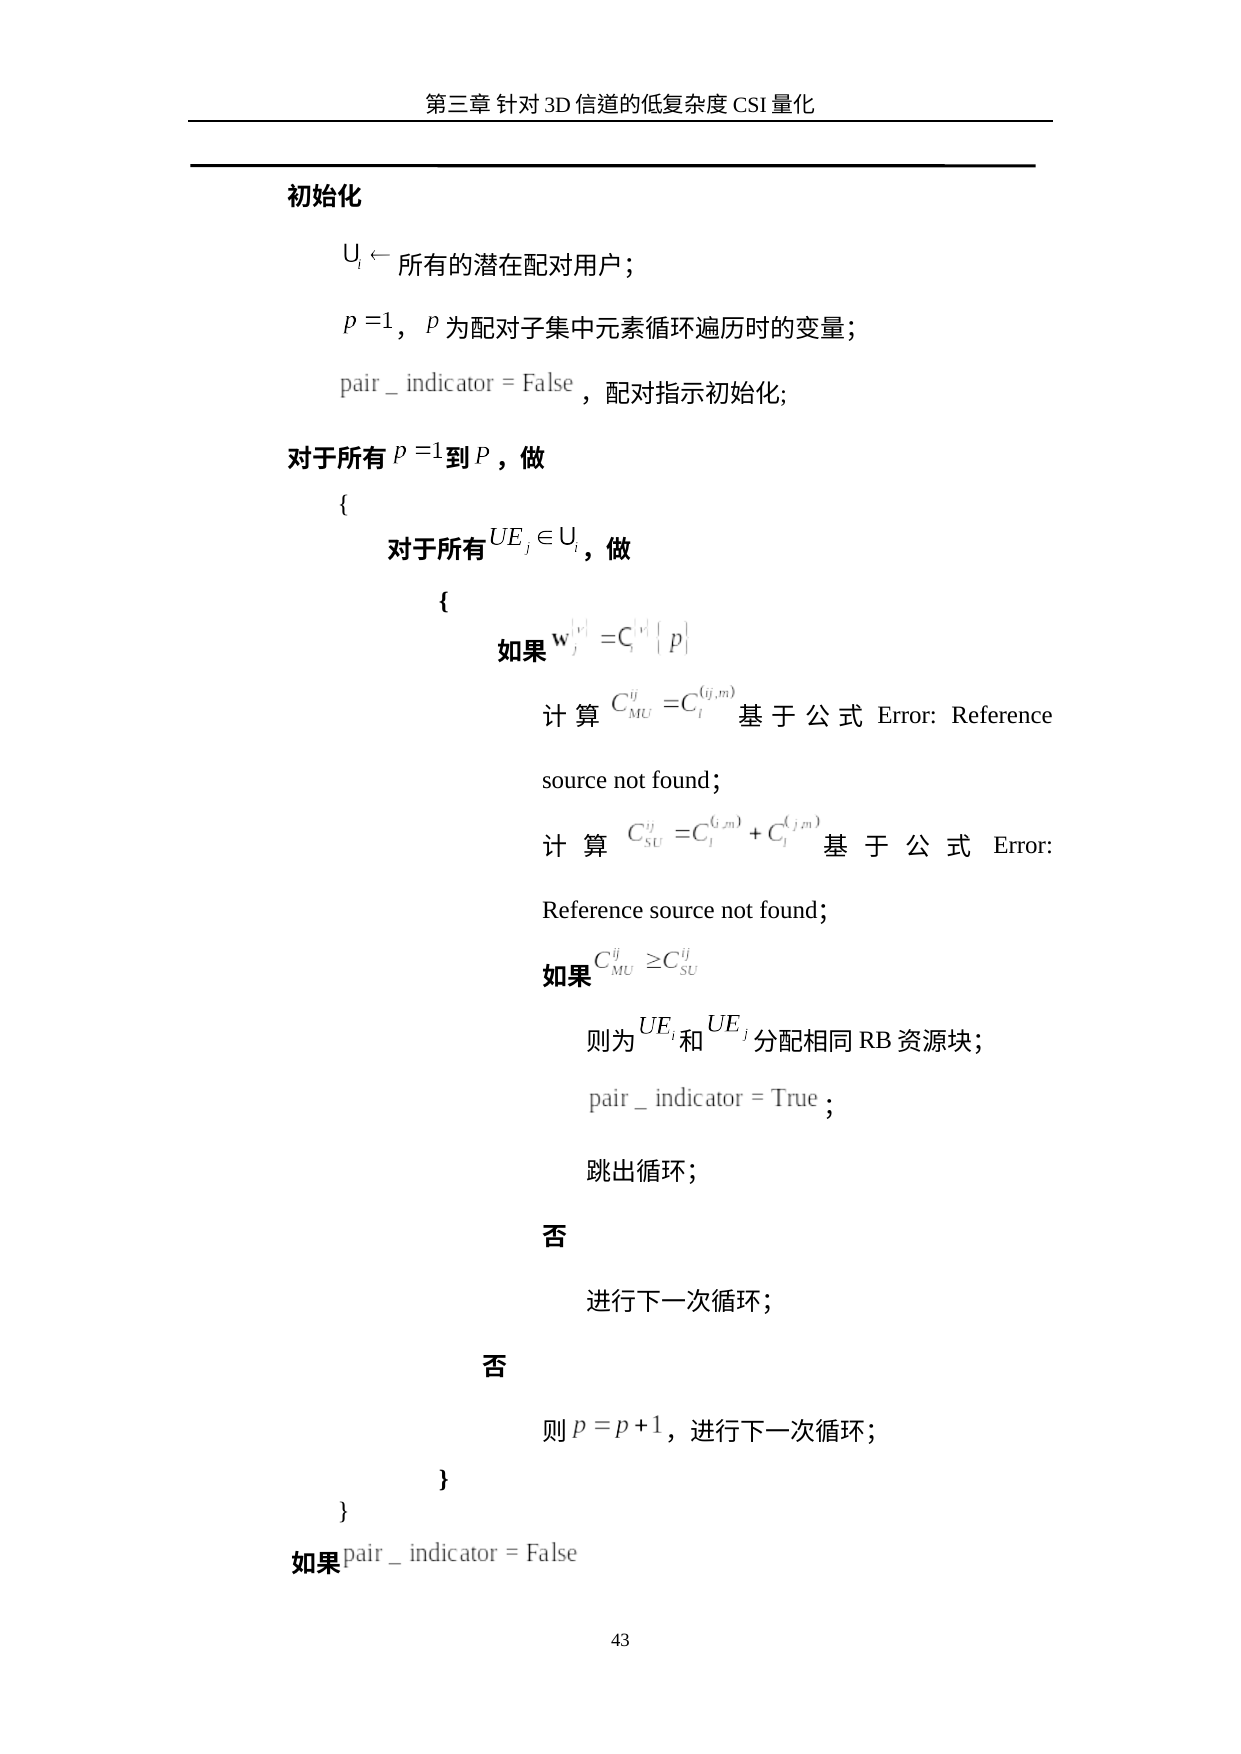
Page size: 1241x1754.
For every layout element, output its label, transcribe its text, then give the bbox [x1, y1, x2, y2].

text 否 [542, 1202, 1053, 1267]
text 如果 [542, 942, 1053, 1007]
text ，配对指示初始化; [337, 357, 1053, 422]
text ，为配对子集中元素循环遍历时的变量； [337, 292, 1053, 357]
text { [438, 584, 1053, 617]
text ； [586, 1072, 1053, 1137]
text } [438, 1462, 1053, 1494]
text 则，进行下一次循环； [542, 1397, 1053, 1462]
text 否 [482, 1332, 1053, 1397]
text 如果 [497, 617, 1053, 682]
text 对于所有到，做 [287, 422, 1053, 487]
text 初始化 [287, 162, 1053, 227]
text 如果 [291, 1527, 1053, 1592]
text 所有的潜在配对用户； [337, 227, 1053, 292]
text { [337, 487, 1053, 519]
text } [337, 1494, 1053, 1527]
text 则为和分配相同RB资源块； [586, 1007, 1053, 1072]
text 进行下一次循环； [586, 1267, 1053, 1332]
text 对于所有，做 [387, 519, 1053, 584]
text 跳出循环； [586, 1137, 1053, 1202]
